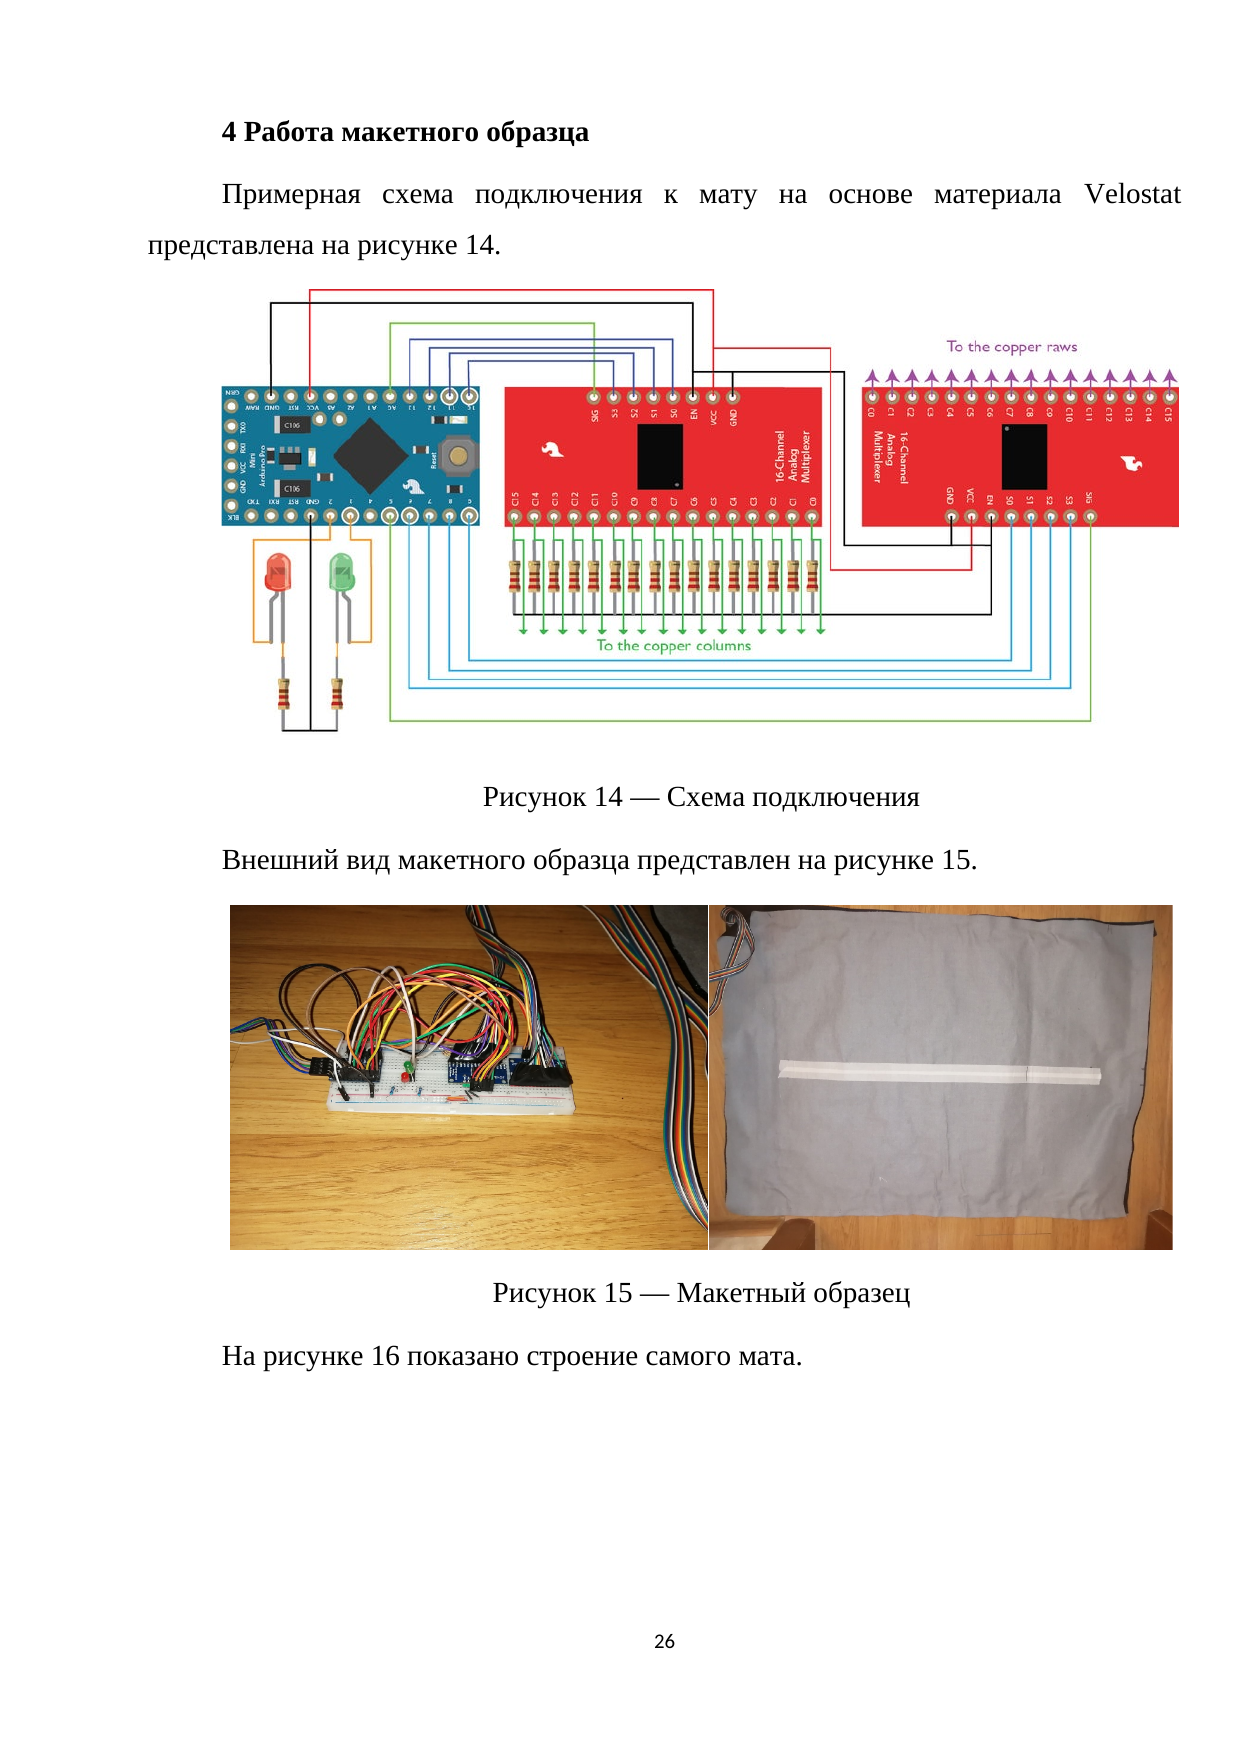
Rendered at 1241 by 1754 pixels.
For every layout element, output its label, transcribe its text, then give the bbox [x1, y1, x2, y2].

text Рисунок 15 — Макетный образец [148, 1275, 1181, 1308]
text Примерная схема подключения к мату на основе материала Velostat представлена на рисунке 14. [148, 177, 1181, 261]
text 4 Работа макетного образца [148, 114, 1181, 147]
picture [221, 289, 1179, 755]
text Рисунок 14 — Схема подключения [148, 779, 1181, 813]
picture [230, 905, 1173, 1250]
text На рисунке 16 показано строение самого мата. [148, 1338, 1181, 1371]
text Внешний вид макетного образца представлен на рисунке 15. [148, 842, 1181, 876]
